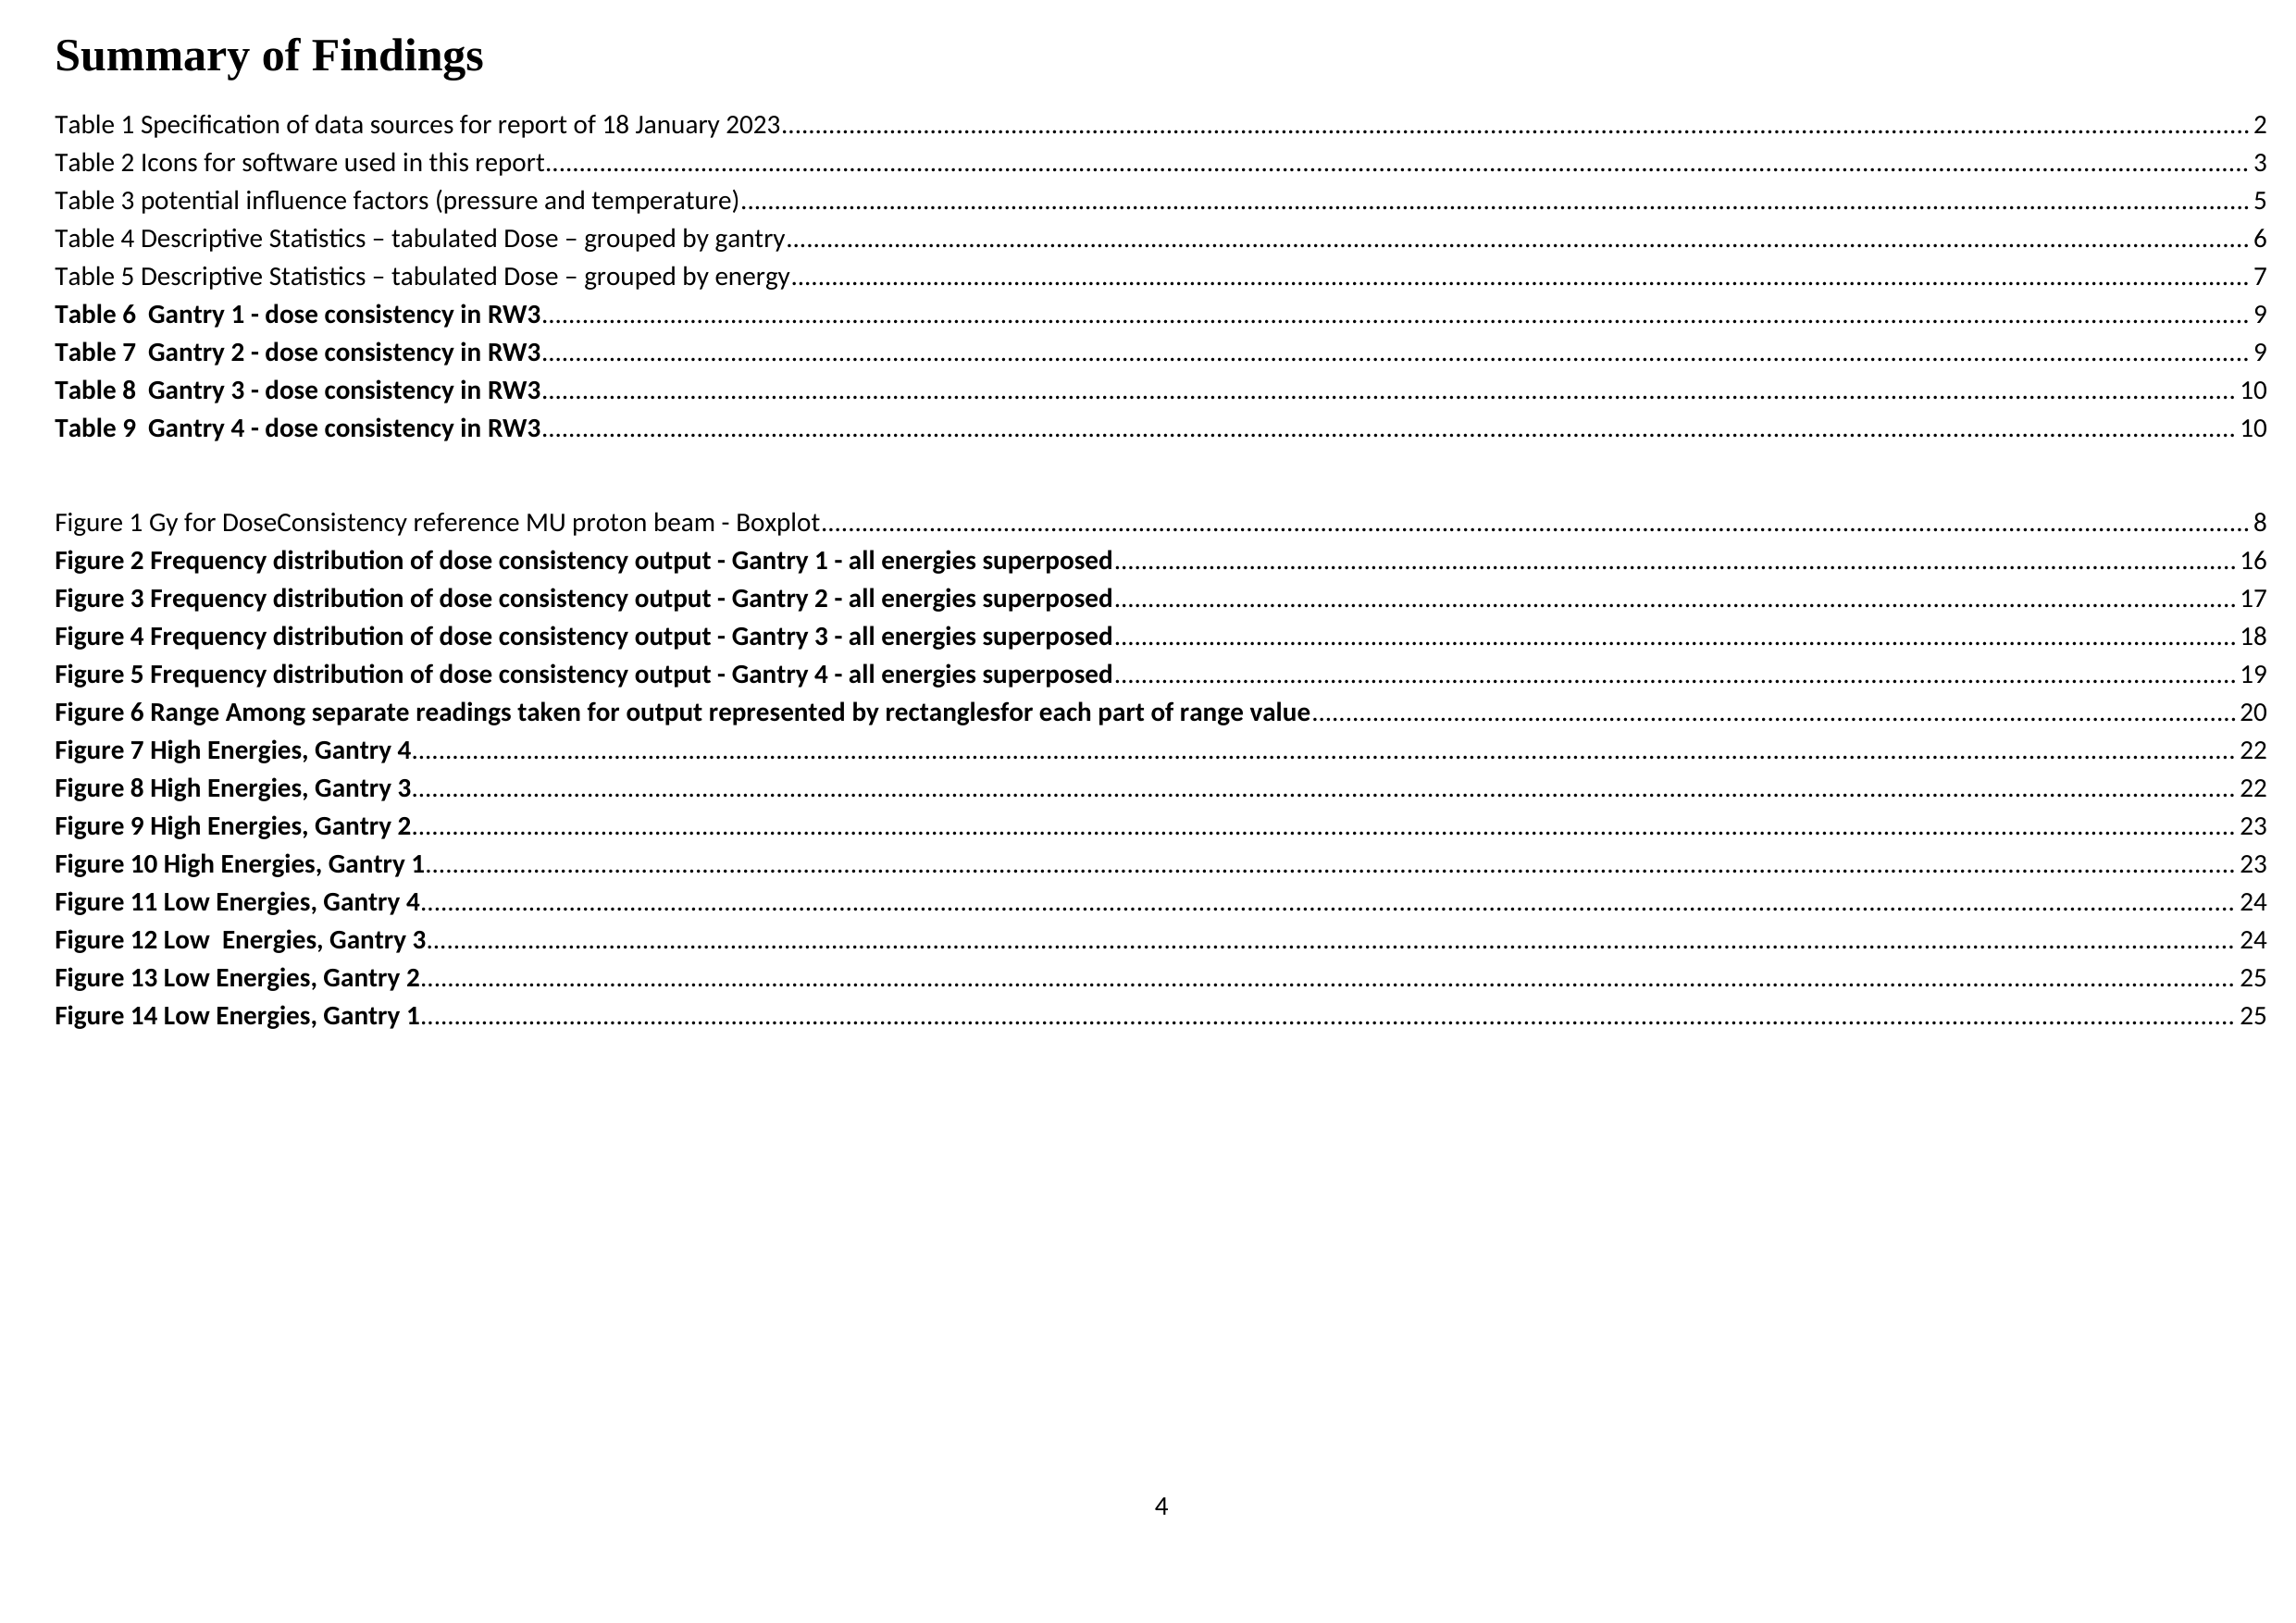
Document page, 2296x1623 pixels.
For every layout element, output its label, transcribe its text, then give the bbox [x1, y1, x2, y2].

text Figure 14 Low Energies, Gantry 1 25 [55, 998, 2268, 1031]
text Figure 1 Gy for DoseConsistency reference MU proton beam - Boxplot 8 [55, 505, 2268, 539]
text Table 4 Descriptive Statistics – tabulated Dose – grouped by gantry 6 [55, 221, 2268, 254]
text Figure 3 Frequency distribution of dose consistency output - Gantry 2 - all energies superposed 17 [55, 581, 2268, 614]
text Figure 2 Frequency distribution of dose consistency output - Gantry 1 - all energies superposed 16 [55, 543, 2268, 576]
text Table 9 Gantry 4 - dose consistency in RW3 10 [55, 411, 2268, 443]
text Table 3 potential influence factors (pressure and temperature) 5 [55, 183, 2268, 217]
text Figure 5 Frequency distribution of dose consistency output - Gantry 4 - all energies superposed 19 [55, 657, 2268, 690]
text Figure 11 Low Energies, Gantry 4 24 [55, 885, 2268, 917]
text Table 6 Gantry 1 - dose consistency in RW3 9 [55, 297, 2268, 330]
text Table 2 Icons for software used in this report 3 [55, 145, 2268, 179]
text Figure 8 High Energies, Gantry 3 22 [55, 771, 2268, 804]
text Figure 13 Low Energies, Gantry 2 25 [55, 960, 2268, 993]
text Table 7 Gantry 2 - dose consistency in RW3 9 [55, 335, 2268, 367]
text Figure 12 Low Energies, Gantry 3 24 [55, 923, 2268, 955]
text Table 8 Gantry 3 - dose consistency in RW3 10 [55, 373, 2268, 405]
text Figure 10 High Energies, Gantry 1 23 [55, 847, 2268, 880]
text Figure 9 High Energies, Gantry 2 23 [55, 809, 2268, 841]
text Figure 6 Range Among separate readings taken for output represented by rectanglesfor each part of range value 20 [55, 695, 2268, 728]
text Figure 4 Frequency distribution of dose consistency output - Gantry 3 - all energies superposed 18 [55, 619, 2268, 652]
text Table 1 Specification of data sources for report of 18 January 2023 2 [55, 107, 2268, 141]
subtitle Summary of Findings [55, 27, 2268, 81]
text Figure 7 High Energies, Gantry 4 22 [55, 733, 2268, 766]
text Table 5 Descriptive Statistics – tabulated Dose – grouped by energy 7 [55, 259, 2268, 292]
